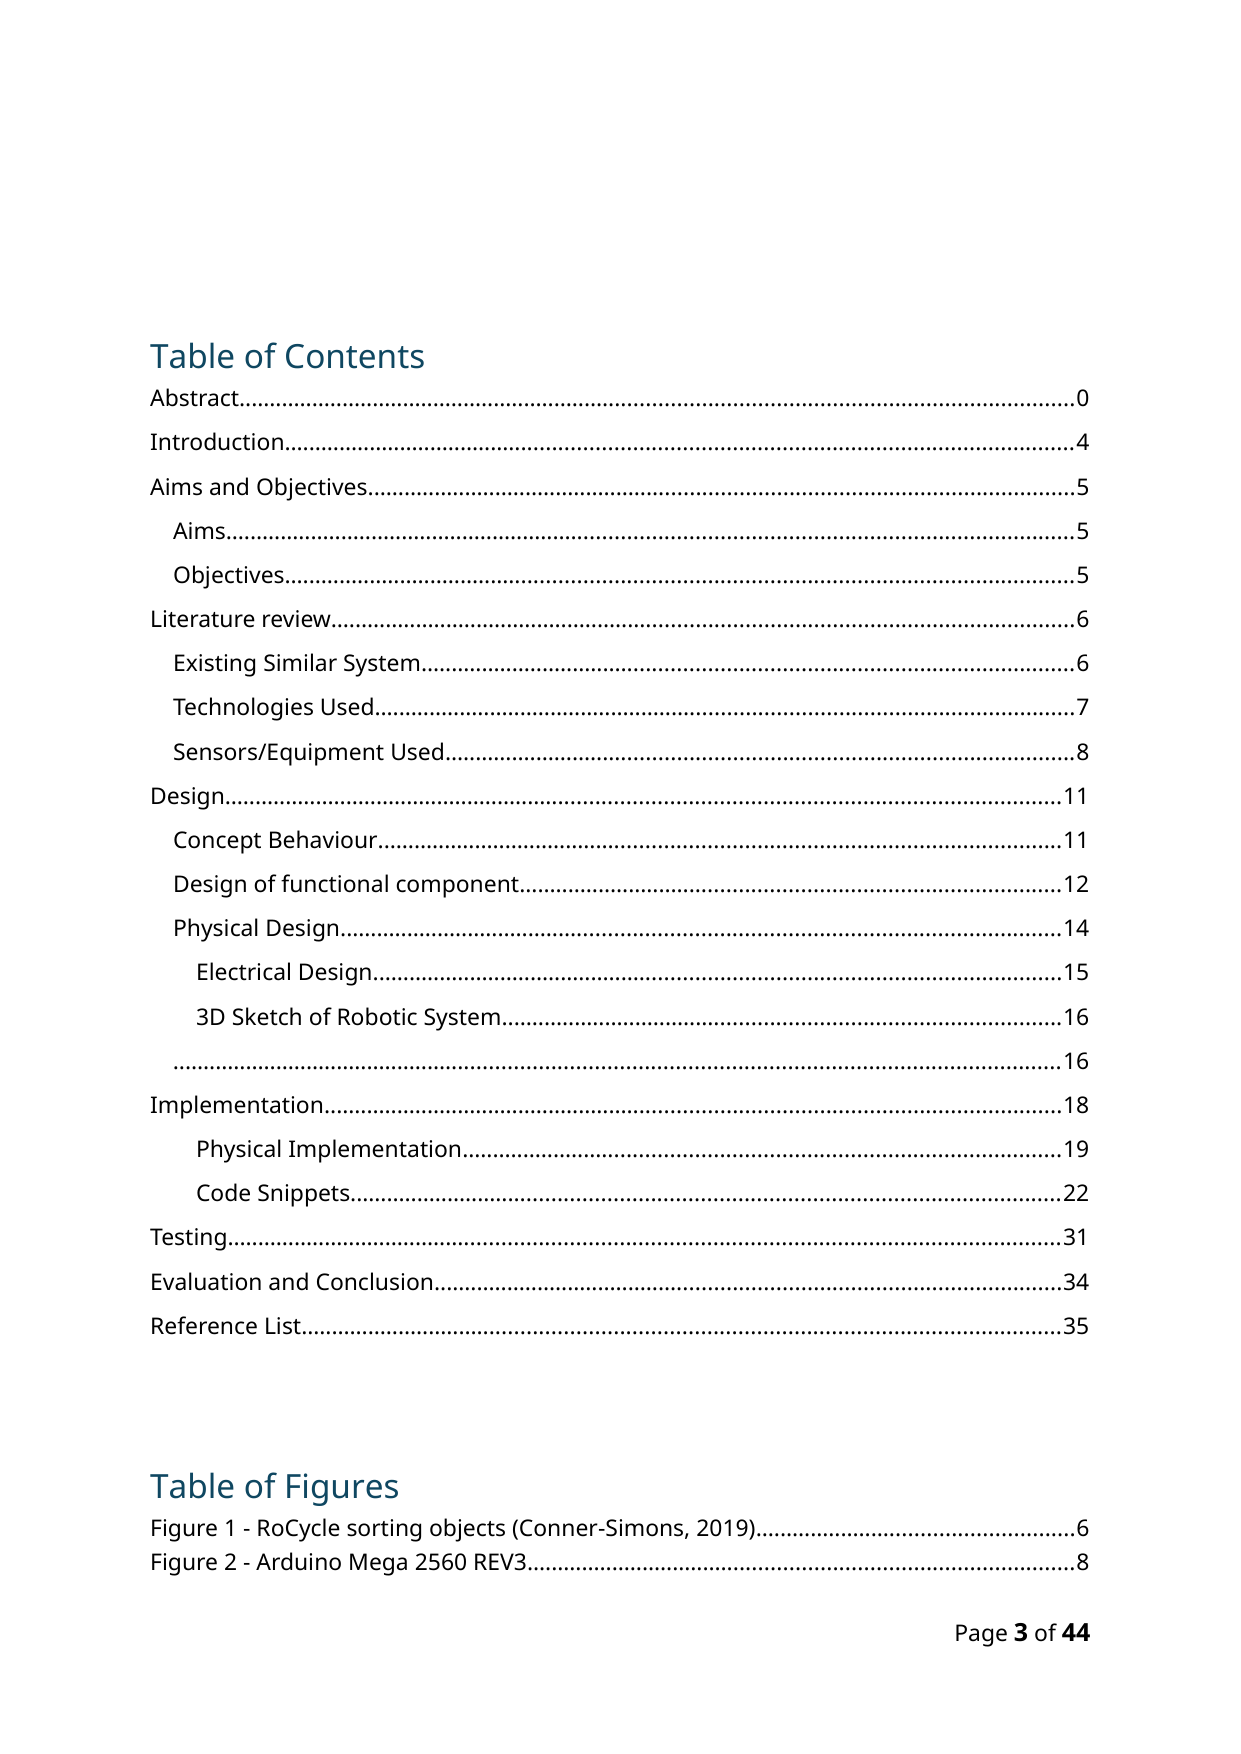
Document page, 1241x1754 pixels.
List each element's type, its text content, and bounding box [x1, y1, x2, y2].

subtitle Table of Figures [150, 1463, 1090, 1508]
text Figure 1 - RoCycle sorting objects (Conner-Simons, 2019) 6 [150, 1512, 1090, 1543]
text Figure 2 - Arduino Mega 2560 REV3 8 [150, 1546, 1090, 1577]
